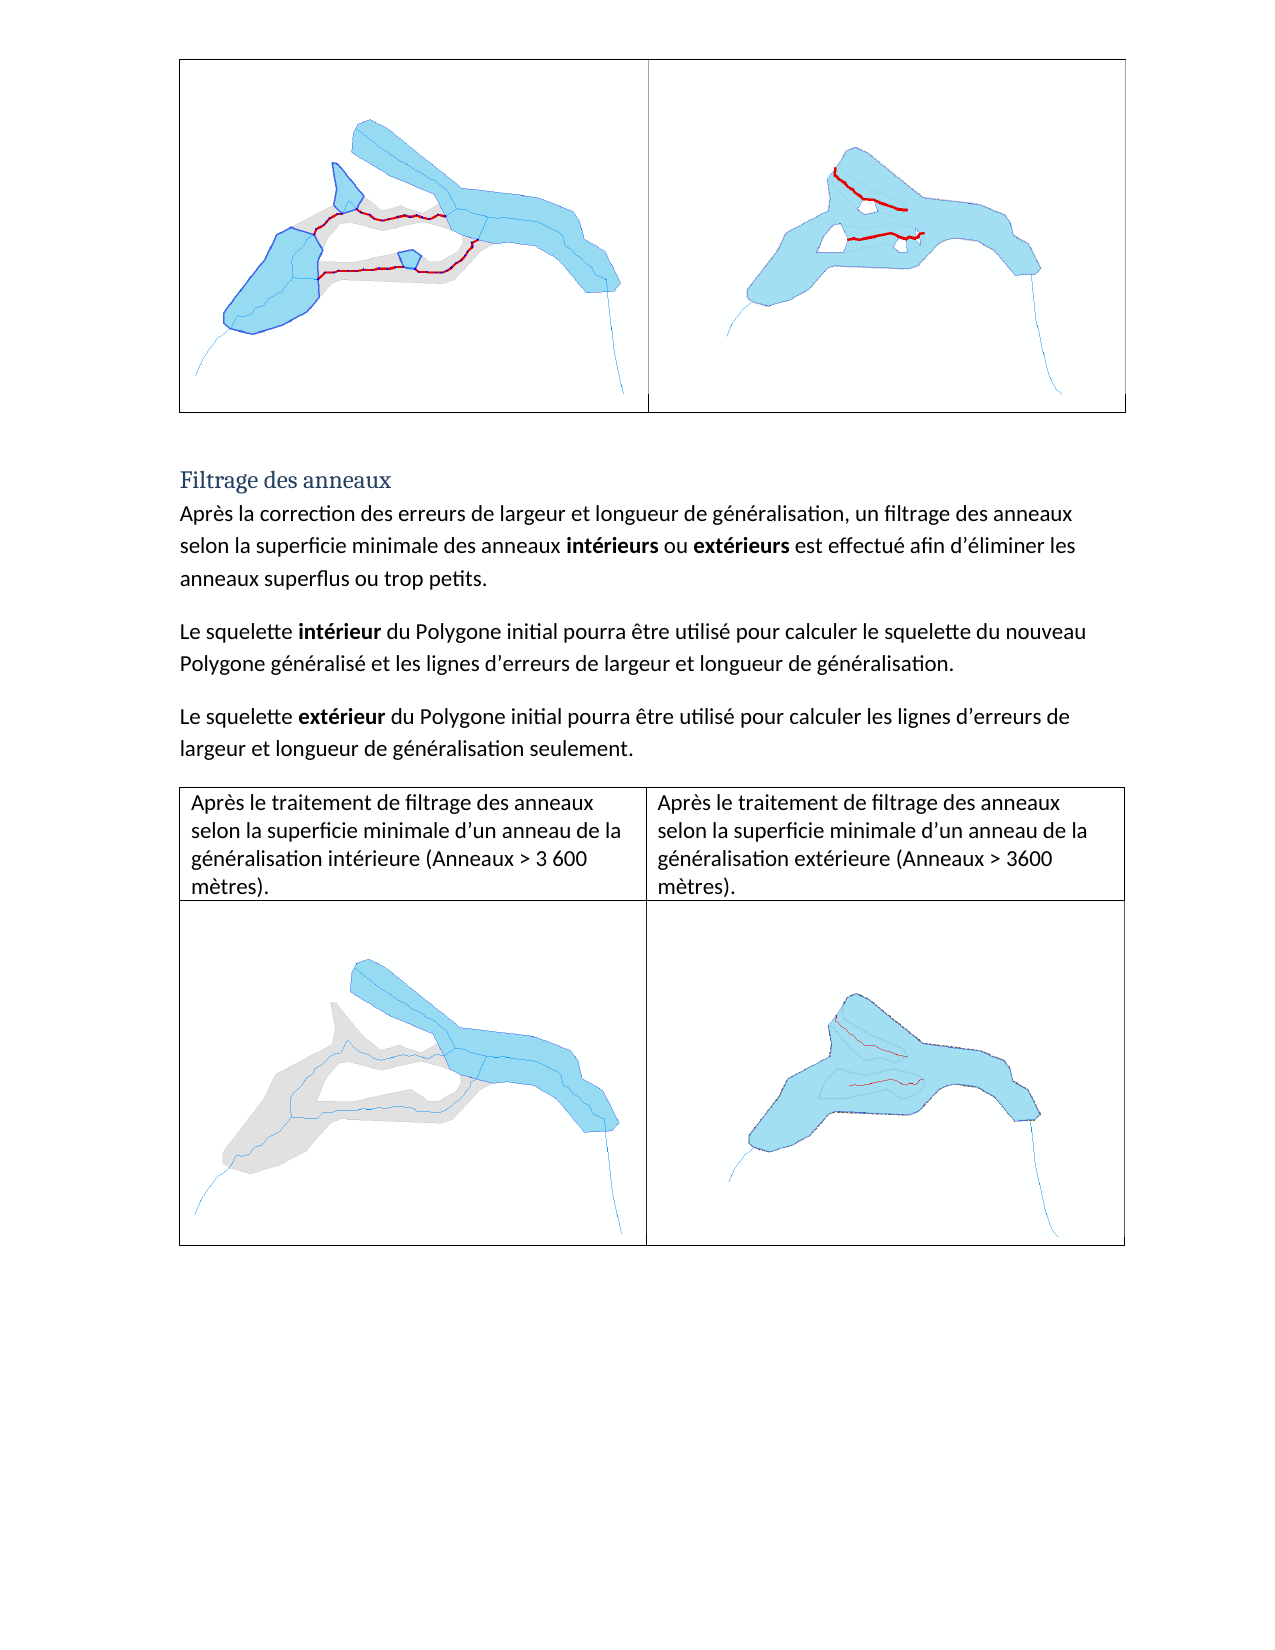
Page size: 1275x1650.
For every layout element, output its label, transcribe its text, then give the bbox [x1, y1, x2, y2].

subtitle Filtrage des anneaux [150, 466, 1125, 495]
table_header Après le traitement de filtrage des anneaux selon la superficie minimale d’un anneau de la généralisation extérieure (Anneaux > 3600 mètres). [647, 788, 1124, 900]
picture [657, 901, 1125, 1237]
picture [190, 901, 647, 1234]
table_cell [180, 901, 646, 1244]
table_cell [180, 60, 648, 412]
table_cell [647, 901, 1124, 1244]
table_header Après le traitement de filtrage des anneaux selon la superficie minimale d’un anneau de la généralisation intérieure (Anneaux > 3 600 mètres). [180, 788, 646, 900]
text Le squelette intérieur du Polygone initial pourra être utilisé pour calculer le squelette du nouveau Polygone généralisé et les lignes d’erreurs de largeur et longueur de généralisation. [179, 617, 1125, 677]
text Après la correction des erreurs de largeur et longueur de généralisation, un filtrage des anneaux selon la superficie minimale des anneaux intérieurs ou extérieurs est effectué afin d’éliminer les anneaux superflus ou trop petits. [179, 499, 1125, 592]
text Le squelette extérieur du Polygone initial pourra être utilisé pour calculer les lignes d’erreurs de largeur et longueur de généralisation seulement. [179, 702, 1125, 762]
picture [659, 60, 1126, 394]
picture [190, 60, 649, 394]
table_cell [649, 60, 1125, 412]
